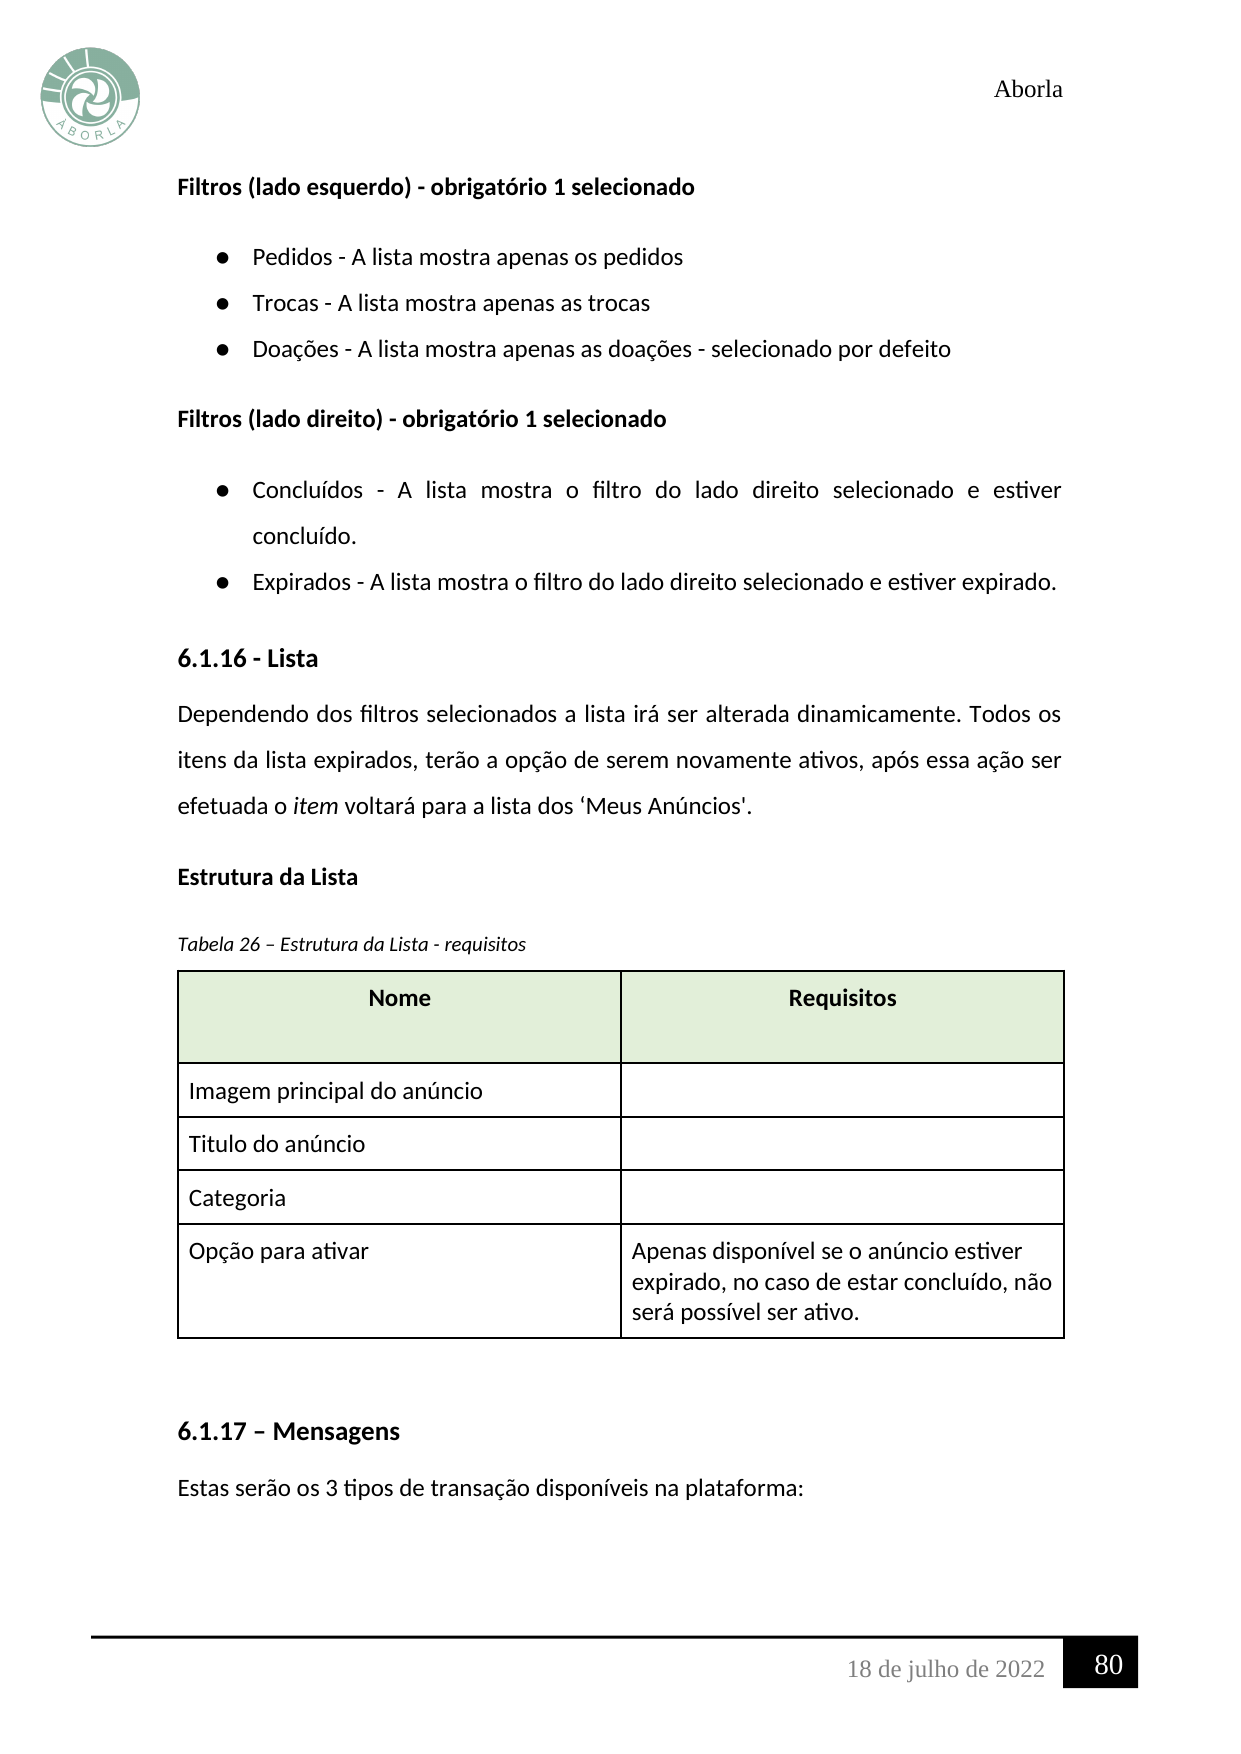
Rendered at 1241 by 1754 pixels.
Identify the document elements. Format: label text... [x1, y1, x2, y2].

text Filtros (lado esquerdo) - obrigatório 1 selecionado [177, 171, 1063, 201]
table_cell Categoria [179, 1171, 620, 1223]
list Expirados - A lista mostra o filtro do lado direito selecionado e estiver expirado. [215, 566, 1063, 596]
picture [39, 46, 141, 148]
table_cell Opção para ativar [179, 1225, 620, 1337]
text Filtros (lado direito) - obrigatório 1 selecionado [177, 404, 1063, 434]
table_cell [622, 1171, 1063, 1223]
subtitle 6.1.16 - Lista [177, 641, 1063, 674]
table_cell Imagem principal do anúncio [179, 1064, 620, 1116]
table_header Nome [179, 972, 620, 1062]
list Pedidos - A lista mostra apenas os pedidos [215, 241, 1063, 272]
text Estas serão os 3 tipos de transação disponíveis na plataforma: [177, 1472, 1063, 1502]
list Trocas - A lista mostra apenas as trocas [215, 287, 1063, 318]
list Doações - A lista mostra apenas as doações - selecionado por defeito [215, 333, 1063, 363]
table_cell [622, 1118, 1063, 1169]
text Tabela 26 – Estrutura da Lista - requisitos [177, 931, 1063, 957]
table_header Requisitos [622, 972, 1063, 1062]
table_cell Titulo do anúncio [179, 1118, 620, 1169]
subtitle 6.1.17 – Mensagens [177, 1414, 1063, 1447]
text Estrutura da Lista [177, 861, 1063, 891]
list Concluídos - A lista mostra o filtro do lado direito selecionado e estiver concluído. [215, 474, 1063, 551]
text Dependendo dos filtros selecionados a lista irá ser alterada dinamicamente. Todos os itens da lista expirados, terão a opção de serem novamente ativos, após essa ação ser efetuada o item voltará para a lista dos ‘Meus Anúncios'. [177, 698, 1063, 821]
table_cell Apenas disponível se o anúncio estiver expirado, no caso de estar concluído, não será possível ser ativo. [622, 1225, 1063, 1337]
table_cell [622, 1064, 1063, 1116]
